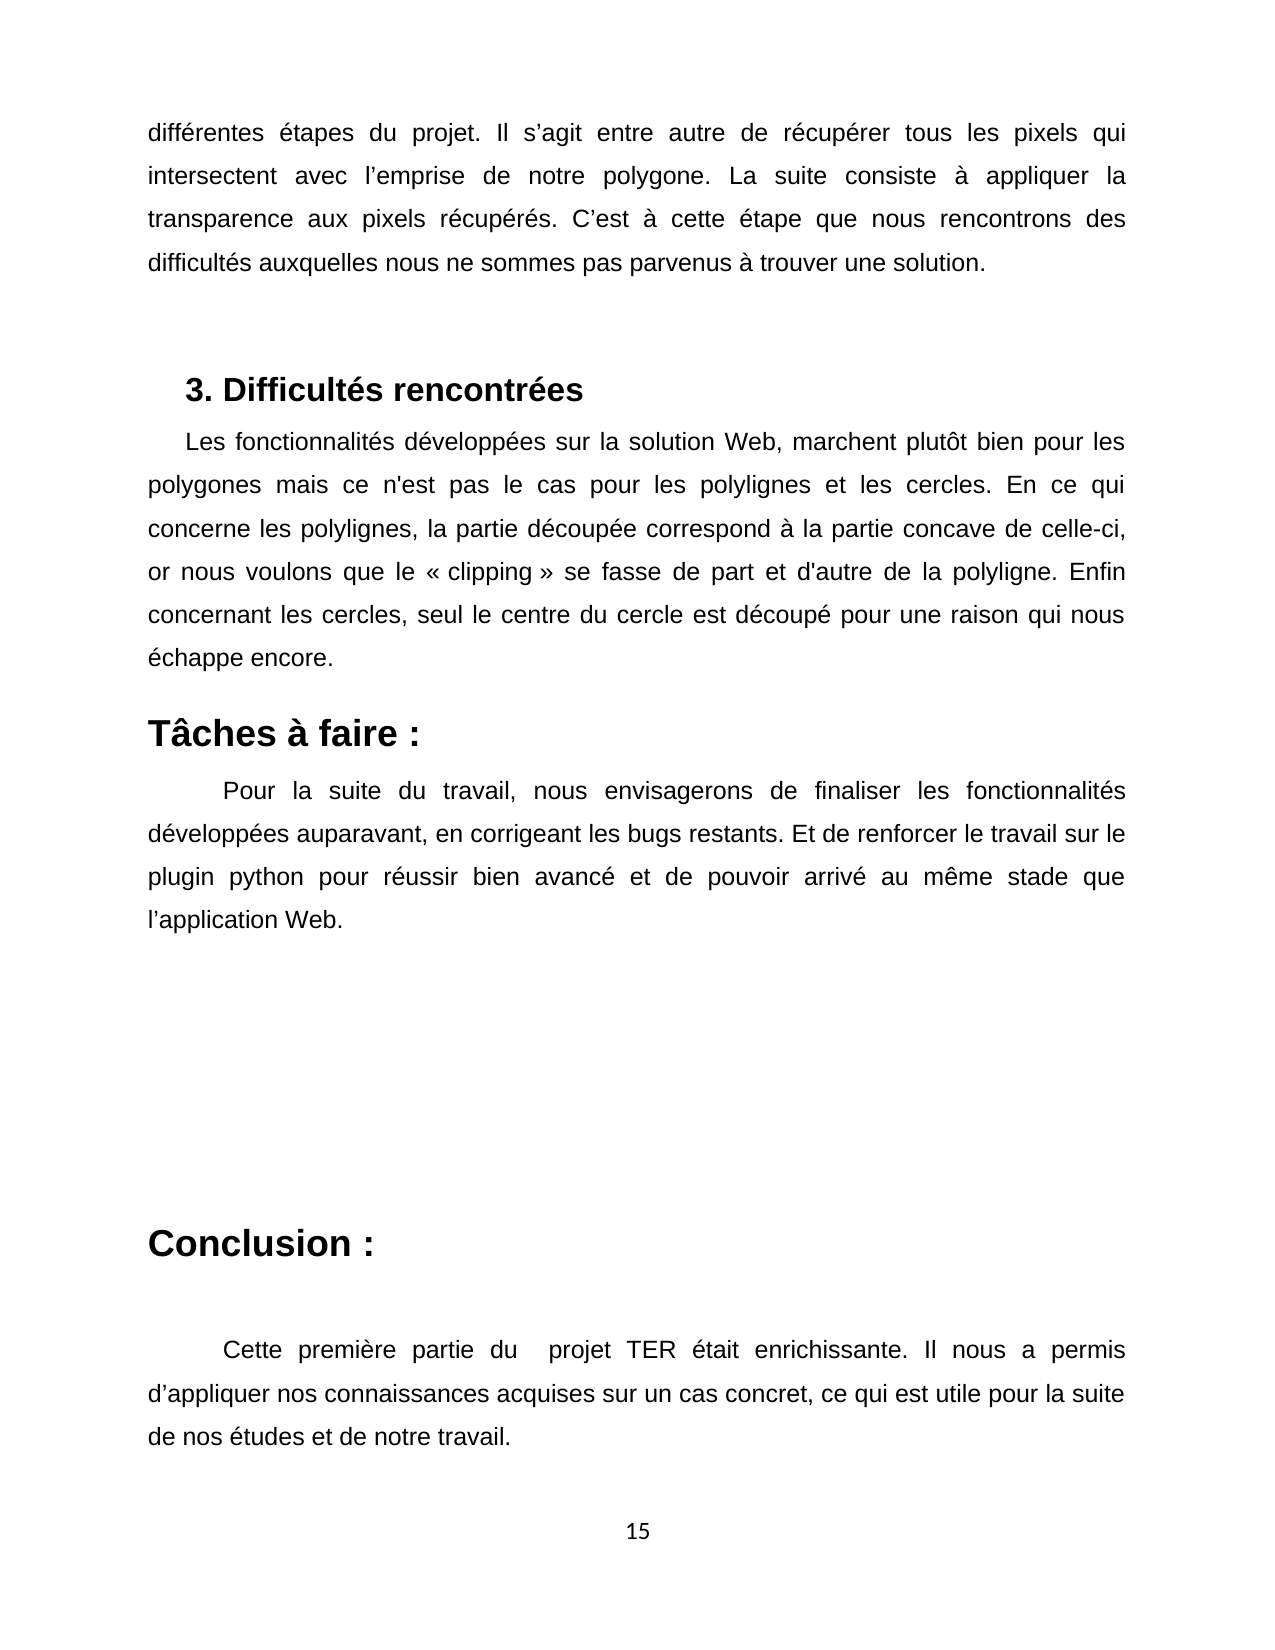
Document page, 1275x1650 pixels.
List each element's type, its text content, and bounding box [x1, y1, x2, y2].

text Pour la suite du travail, nous envisagerons de finaliser les fonctionnalités développées auparavant, en corrigeant les bugs restants. Et de renforcer le travail sur le plugin python pour réussir bien avancé et de pouvoir arrivé au même stade que l’application Web. [148, 776, 1127, 934]
subtitle Conclusion : [148, 1221, 1127, 1264]
text Les fonctionnalités développées sur la solution Web, marchent plutôt bien pour les polygones mais ce n'est pas le cas pour les polylignes et les cercles. En ce qui concerne les polylignes, la partie découpée correspond à la partie concave de celle-ci, or nous voulons que le « clipping » se fasse de part et d'autre de la polyligne. Enfin concernant les cercles, seul le centre du cercle est découpé pour une raison qui nous échappe encore. [148, 427, 1127, 672]
text Cette première partie du projet TER était enrichissante. Il nous a permis d’appliquer nos connaissances acquises sur un cas concret, ce qui est utile pour la suite de nos études et de notre travail. [148, 1335, 1127, 1450]
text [148, 118, 1127, 276]
subtitle Tâches à faire : [148, 711, 1127, 754]
subtitle Difficultés rencontrées [185, 370, 1127, 408]
